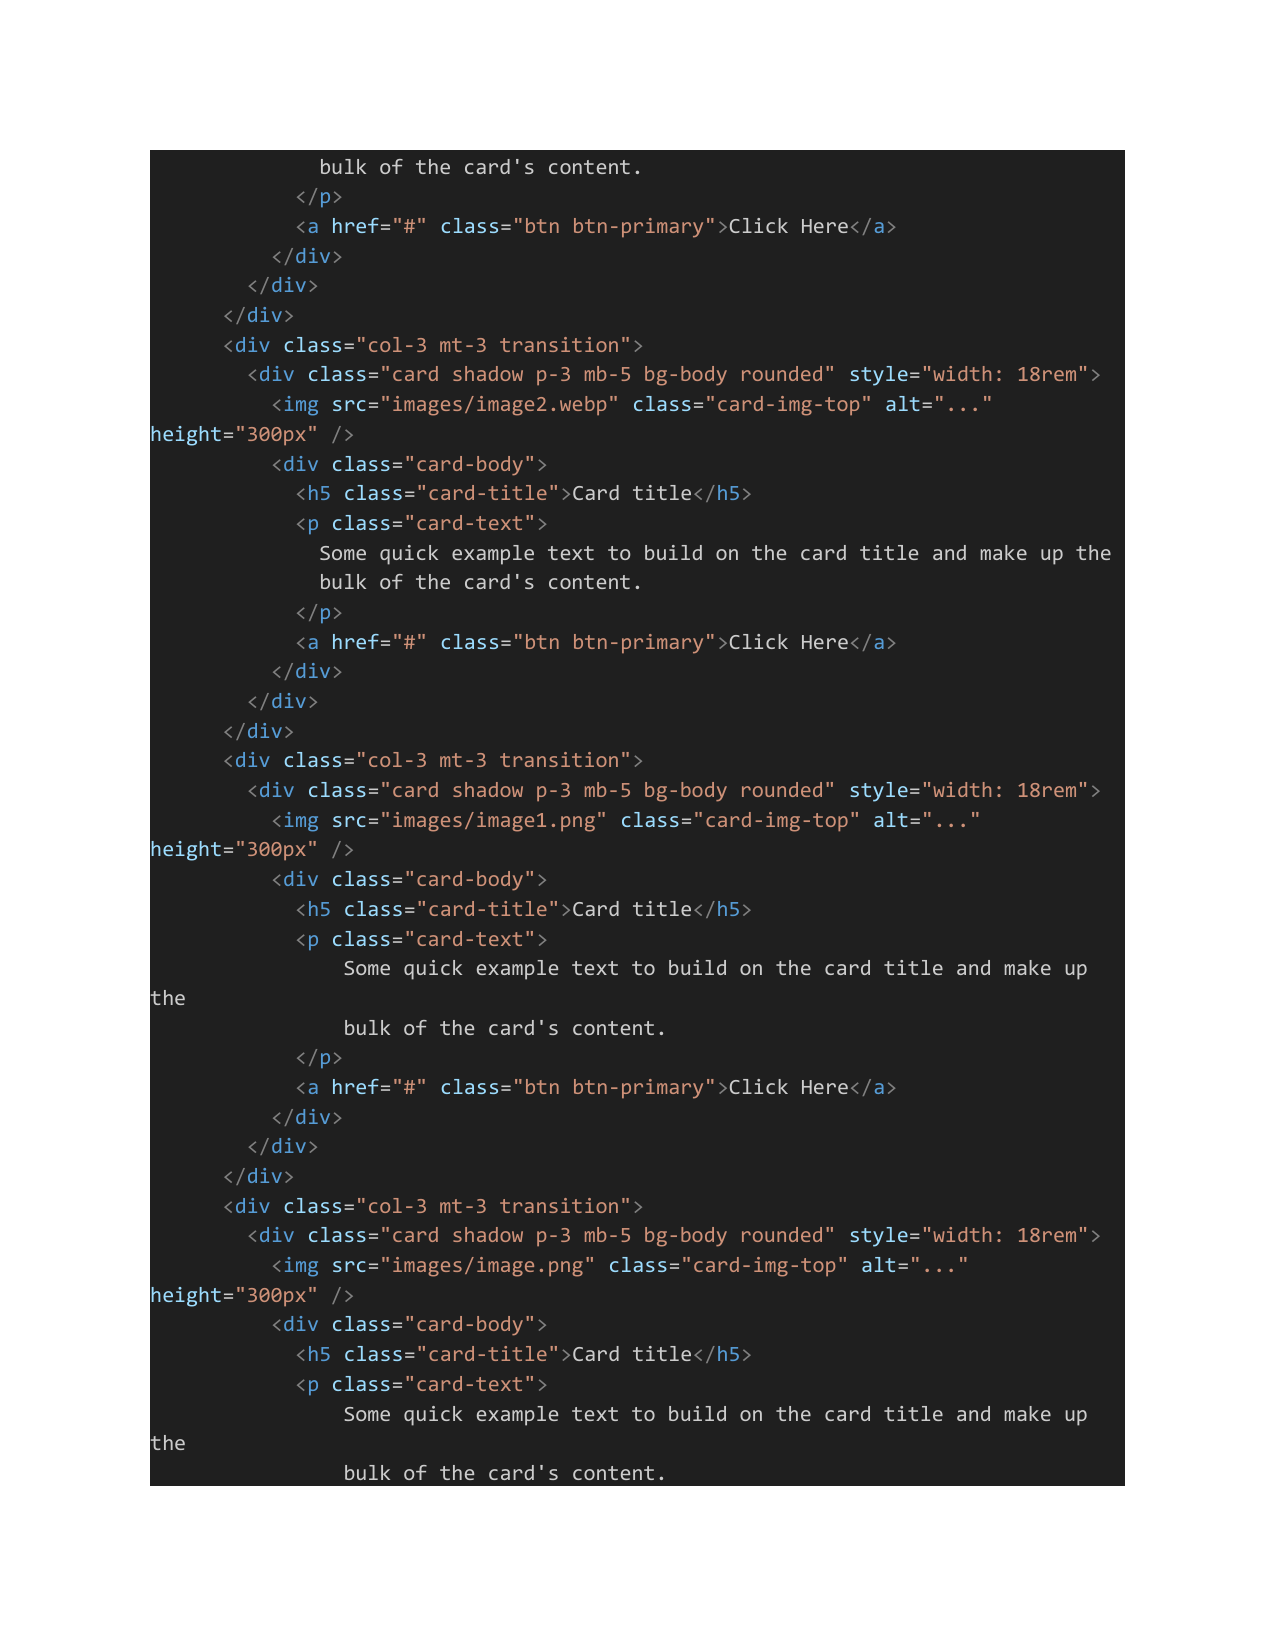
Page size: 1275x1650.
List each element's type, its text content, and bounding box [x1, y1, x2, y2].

text Some quick example text to build on the card title and make up the [150, 952, 1125, 1011]
text <p class="card-text"> [150, 922, 1125, 952]
text <h5 class="card-title">Card title</h5> [150, 477, 1125, 506]
text </div> [150, 1100, 1125, 1130]
text </p> [150, 180, 1125, 209]
text </div> [150, 1130, 1125, 1159]
text <p class="card-text"> [150, 506, 1125, 536]
text </div> [150, 684, 1125, 714]
text </div> [150, 714, 1125, 744]
text <div class="card-body"> [150, 1308, 1125, 1337]
text <a href="#" class="btn btn-primary">Click Here</a> [150, 1070, 1125, 1100]
text <h5 class="card-title">Card title</h5> [150, 1337, 1125, 1367]
text <h5 class="card-title">Card title</h5> [150, 892, 1125, 922]
text bulk of the card's content. [150, 1456, 1125, 1486]
text <div class="col-3 mt-3 transition"> [150, 744, 1125, 773]
text <div class="col-3 mt-3 transition"> [150, 328, 1125, 358]
text <img src="images/image2.webp" class="card-img-top" alt="..." height="300px" /> [150, 387, 1125, 447]
text bulk of the card's content. [150, 150, 1125, 180]
text <img src="images/image1.png" class="card-img-top" alt="..." height="300px" /> [150, 803, 1125, 862]
text <div class="card shadow p-3 mb-5 bg-body rounded" style="width: 18rem"> [150, 1219, 1125, 1248]
text </div> [150, 269, 1125, 298]
text </div> [150, 239, 1125, 269]
text </div> [150, 1159, 1125, 1189]
text <div class="col-3 mt-3 transition"> [150, 1189, 1125, 1219]
text <div class="card-body"> [150, 862, 1125, 892]
text <div class="card-body"> [150, 447, 1125, 477]
text <div class="card shadow p-3 mb-5 bg-body rounded" style="width: 18rem"> [150, 358, 1125, 387]
text <div class="card shadow p-3 mb-5 bg-body rounded" style="width: 18rem"> [150, 773, 1125, 803]
text </p> [150, 1041, 1125, 1070]
text <p class="card-text"> [150, 1367, 1125, 1397]
text bulk of the card's content. [150, 1011, 1125, 1041]
text </div> [150, 298, 1125, 328]
text <img src="images/image.png" class="card-img-top" alt="..." height="300px" /> [150, 1248, 1125, 1308]
text <a href="#" class="btn btn-primary">Click Here</a> [150, 209, 1125, 239]
text <a href="#" class="btn btn-primary">Click Here</a> [150, 625, 1125, 655]
text </p> [150, 595, 1125, 625]
text </div> [150, 655, 1125, 684]
text Some quick example text to build on the card title and make up the [150, 1397, 1125, 1456]
text bulk of the card's content. [150, 566, 1125, 595]
text Some quick example text to build on the card title and make up the [150, 536, 1125, 566]
